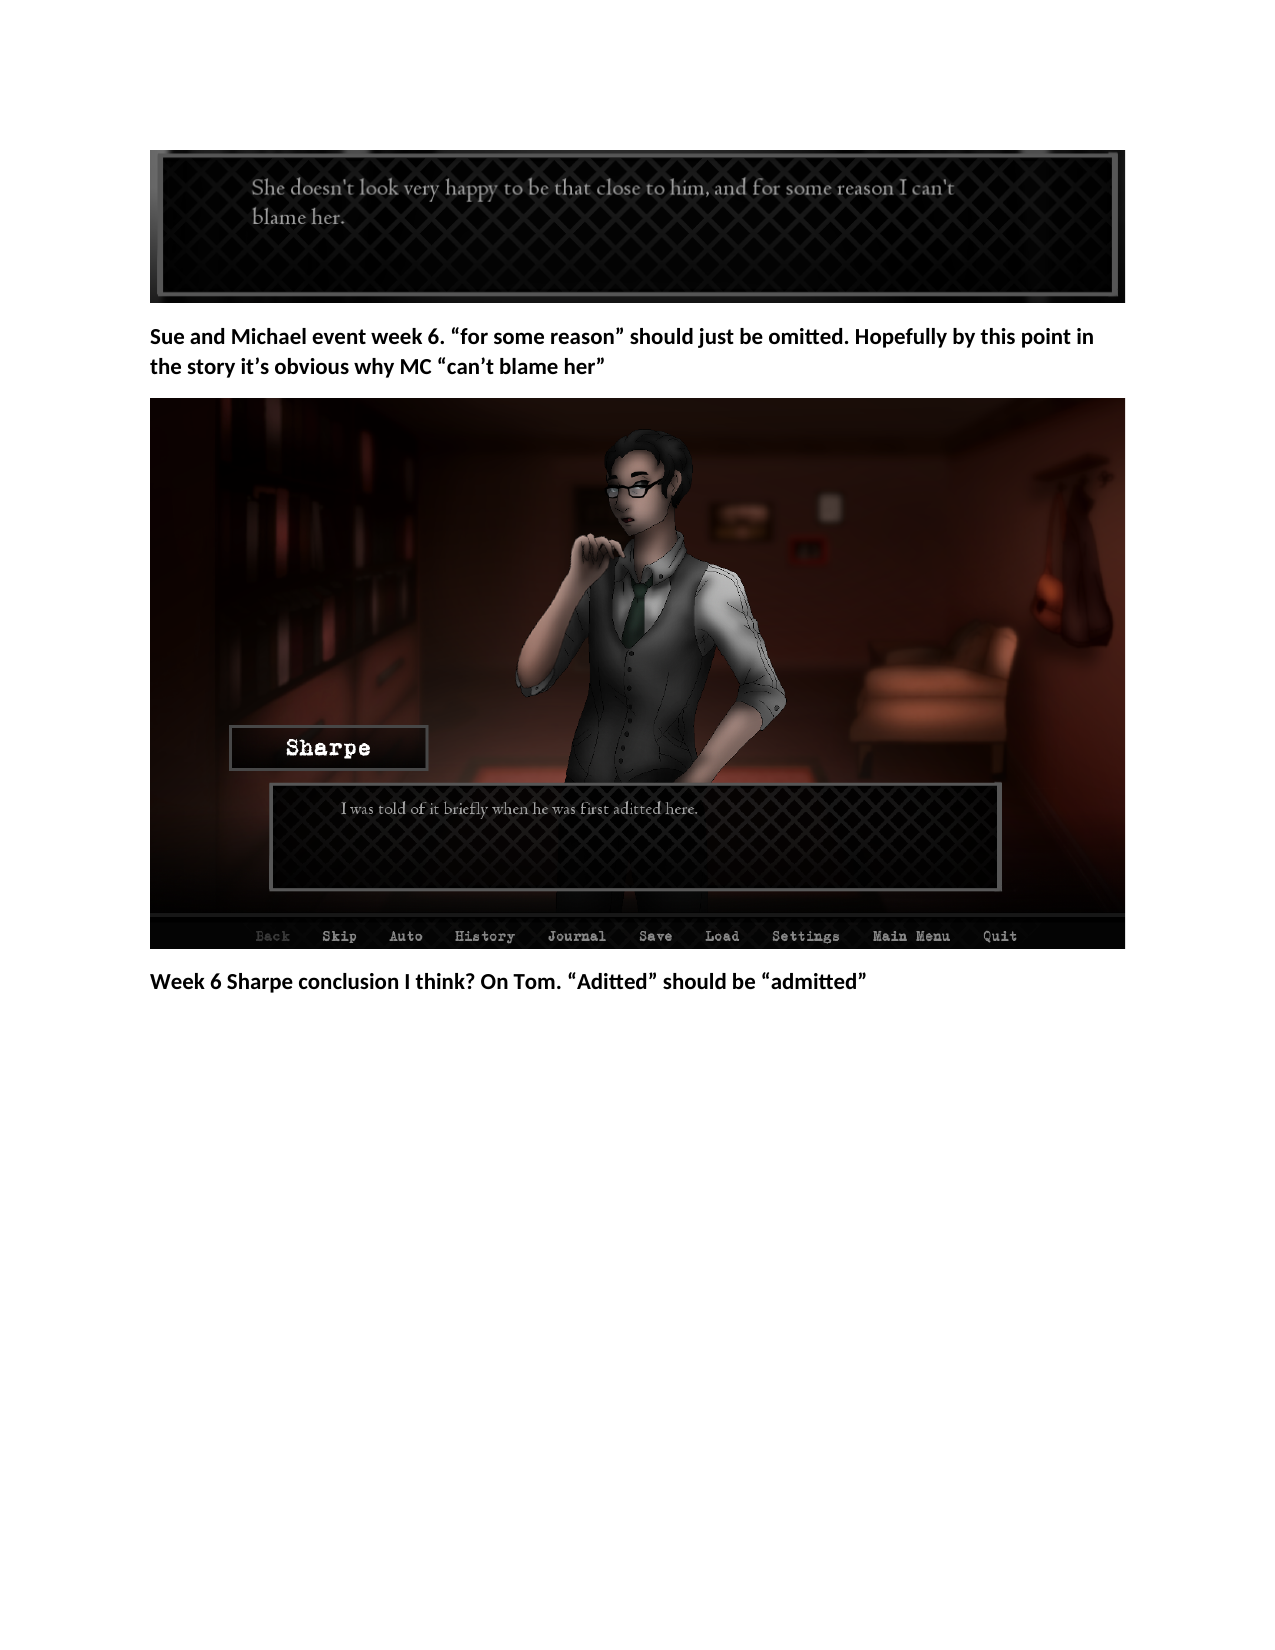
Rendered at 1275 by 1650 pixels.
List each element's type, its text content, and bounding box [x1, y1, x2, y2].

picture [150, 150, 1125, 303]
text Week 6 Sharpe conclusion I think? On Tom. “Aditted” should be “admitted” [150, 967, 1125, 995]
text Sue and Michael event week 6. “for some reason” should just be omitted. Hopefully by this point in the story it’s obvious why MC “can’t blame her” [150, 322, 1125, 380]
picture [150, 398, 1125, 949]
